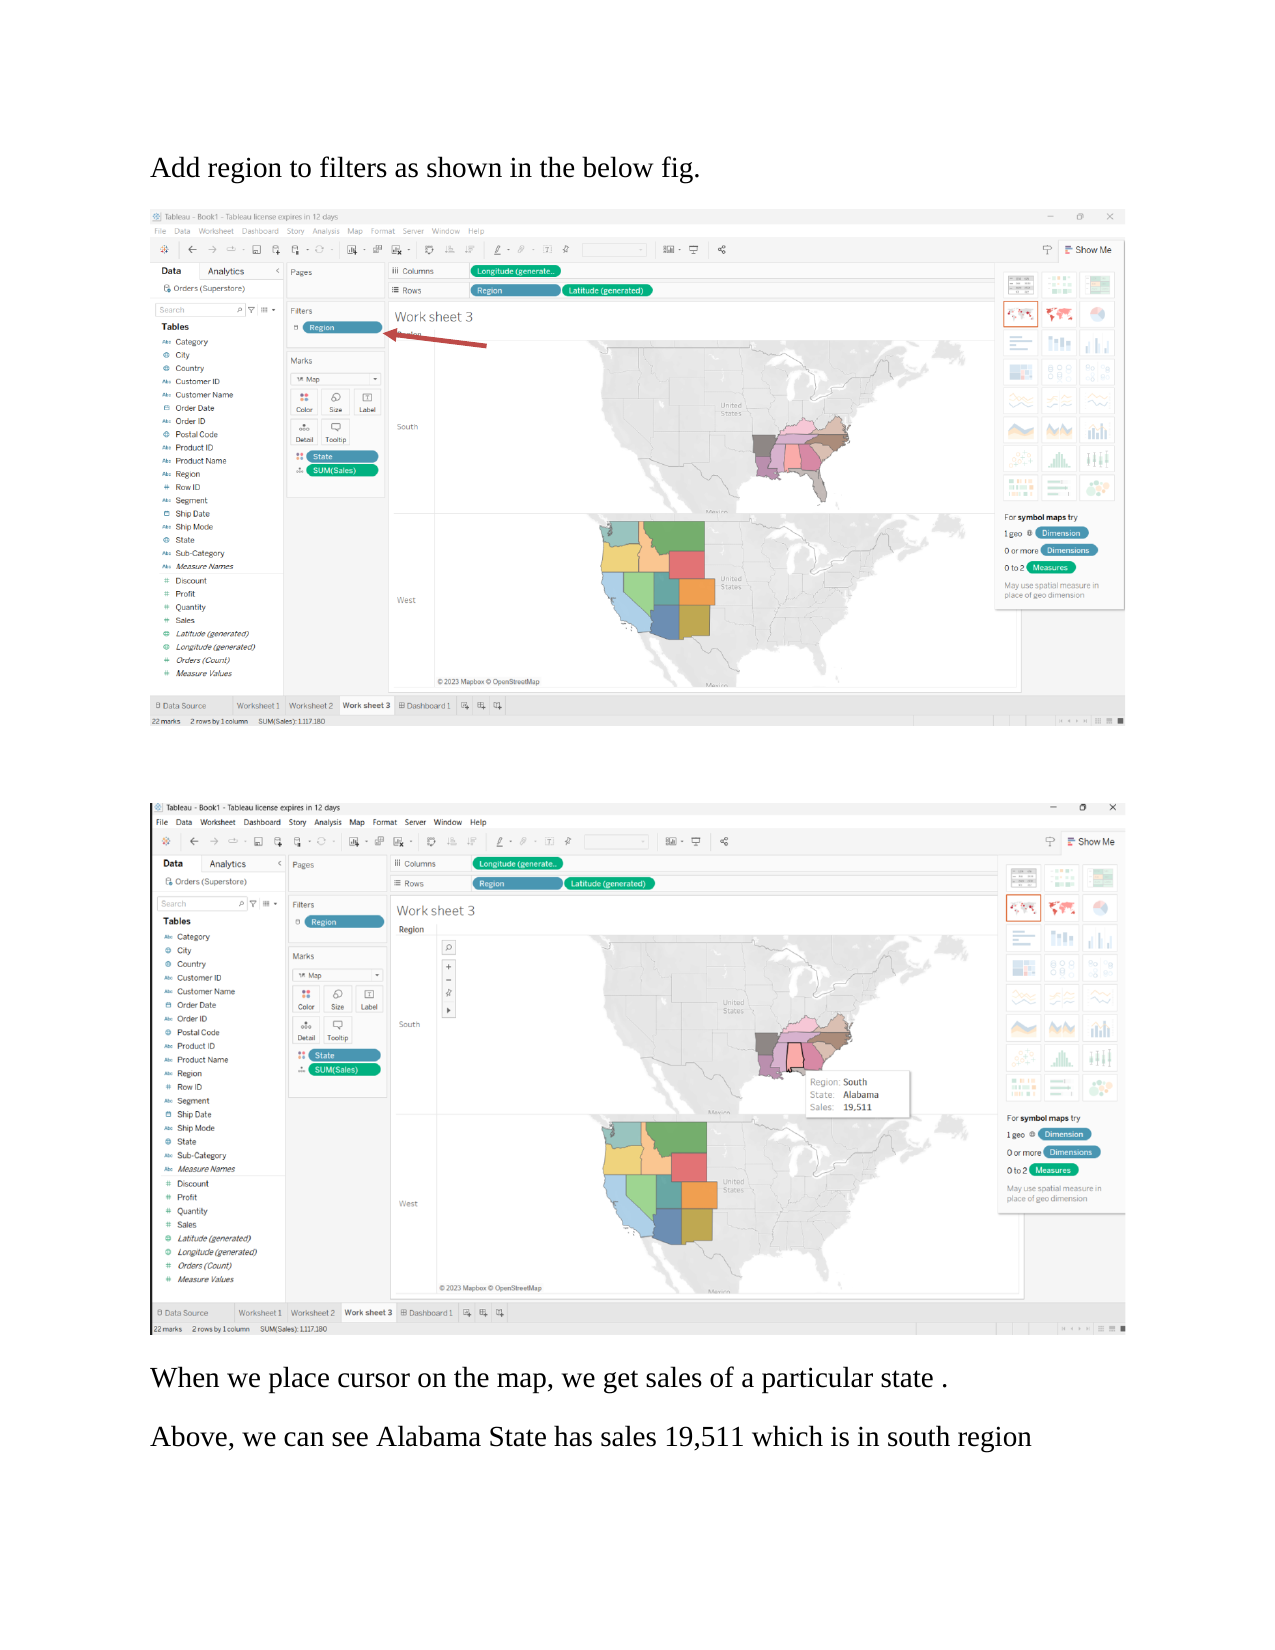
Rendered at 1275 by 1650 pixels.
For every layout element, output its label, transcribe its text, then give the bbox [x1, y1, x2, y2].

picture [150, 803, 1126, 1335]
text Add region to filters as shown in the below fig. [150, 150, 1125, 183]
text When we place cursor on the map, we get sales of a particular state . [150, 1360, 1125, 1393]
picture [150, 209, 1125, 726]
text Above, we can see Alabama State has sales 19,511 which is in south region [150, 1419, 1125, 1453]
